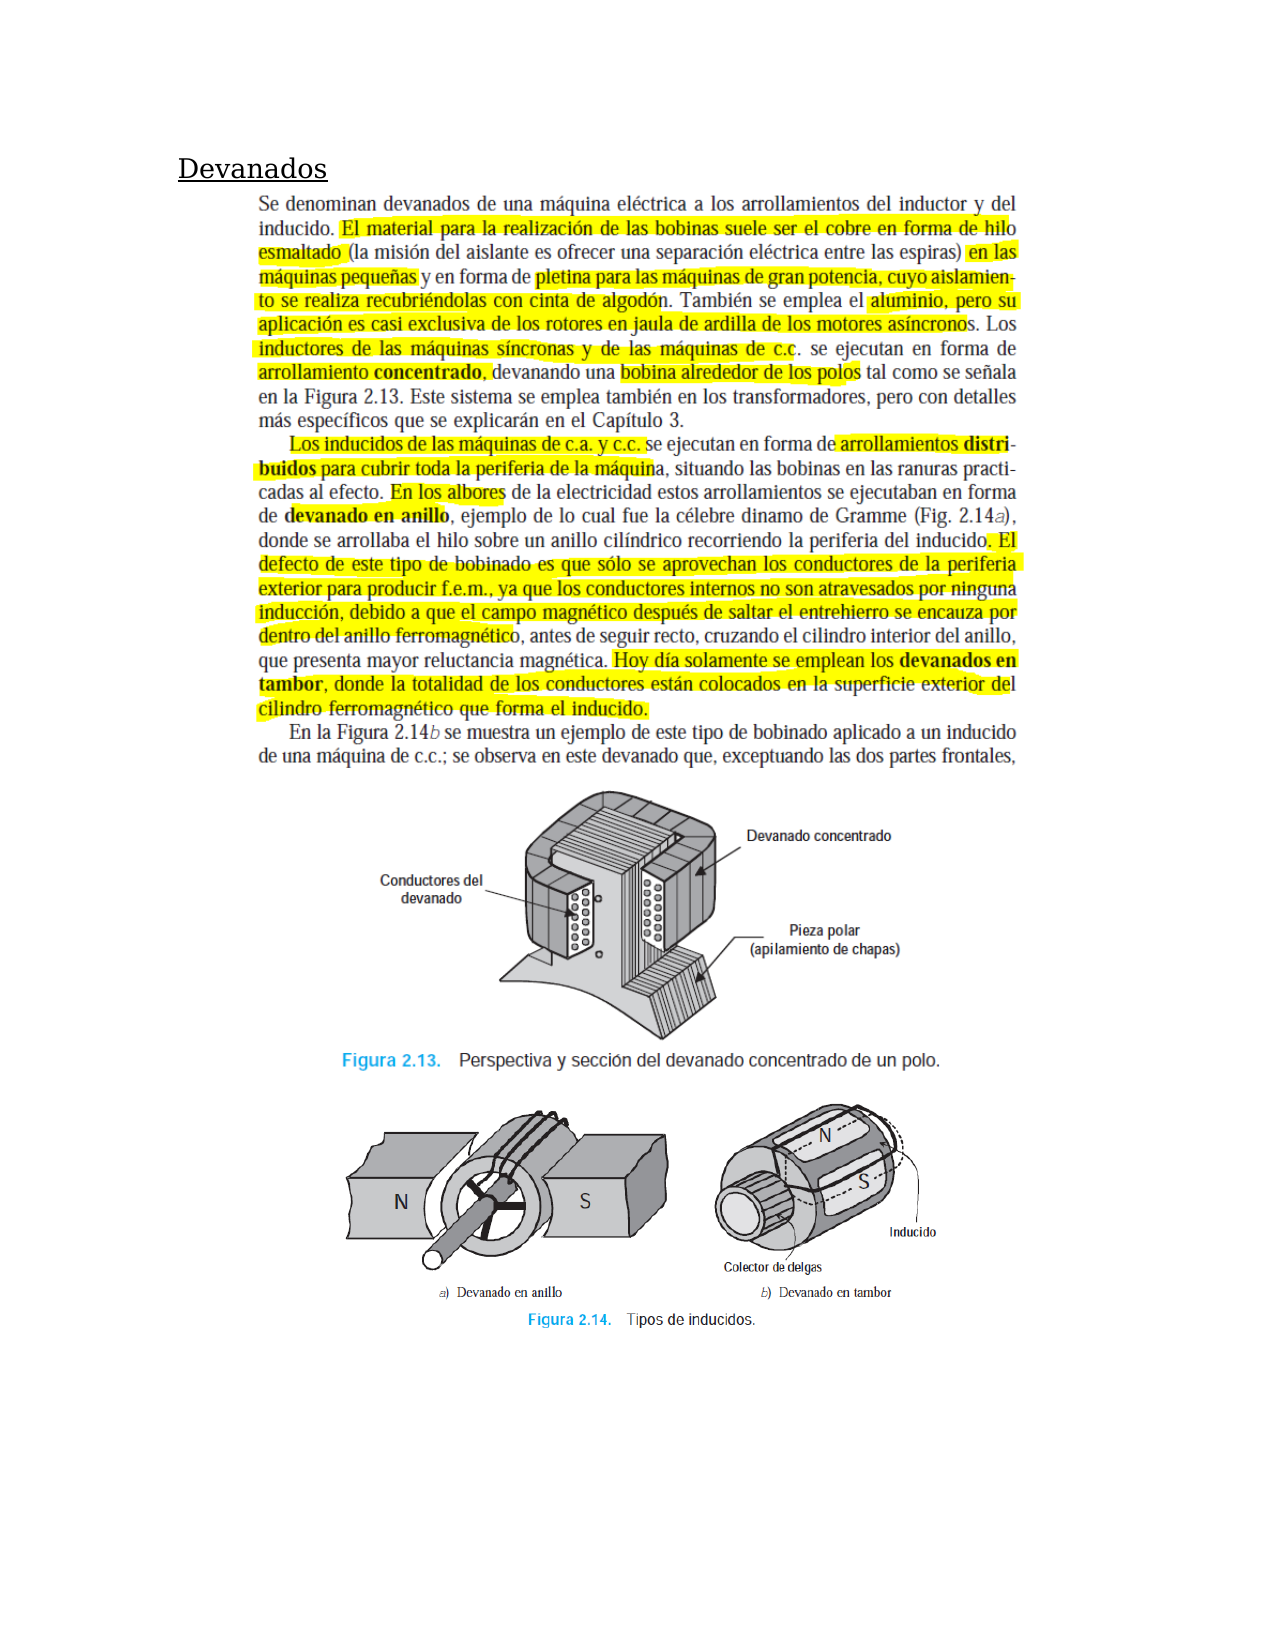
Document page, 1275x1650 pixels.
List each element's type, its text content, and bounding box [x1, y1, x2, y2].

subtitle Devanados [177, 152, 1098, 184]
picture [334, 787, 941, 1079]
picture [330, 1097, 945, 1328]
picture [251, 186, 1024, 769]
